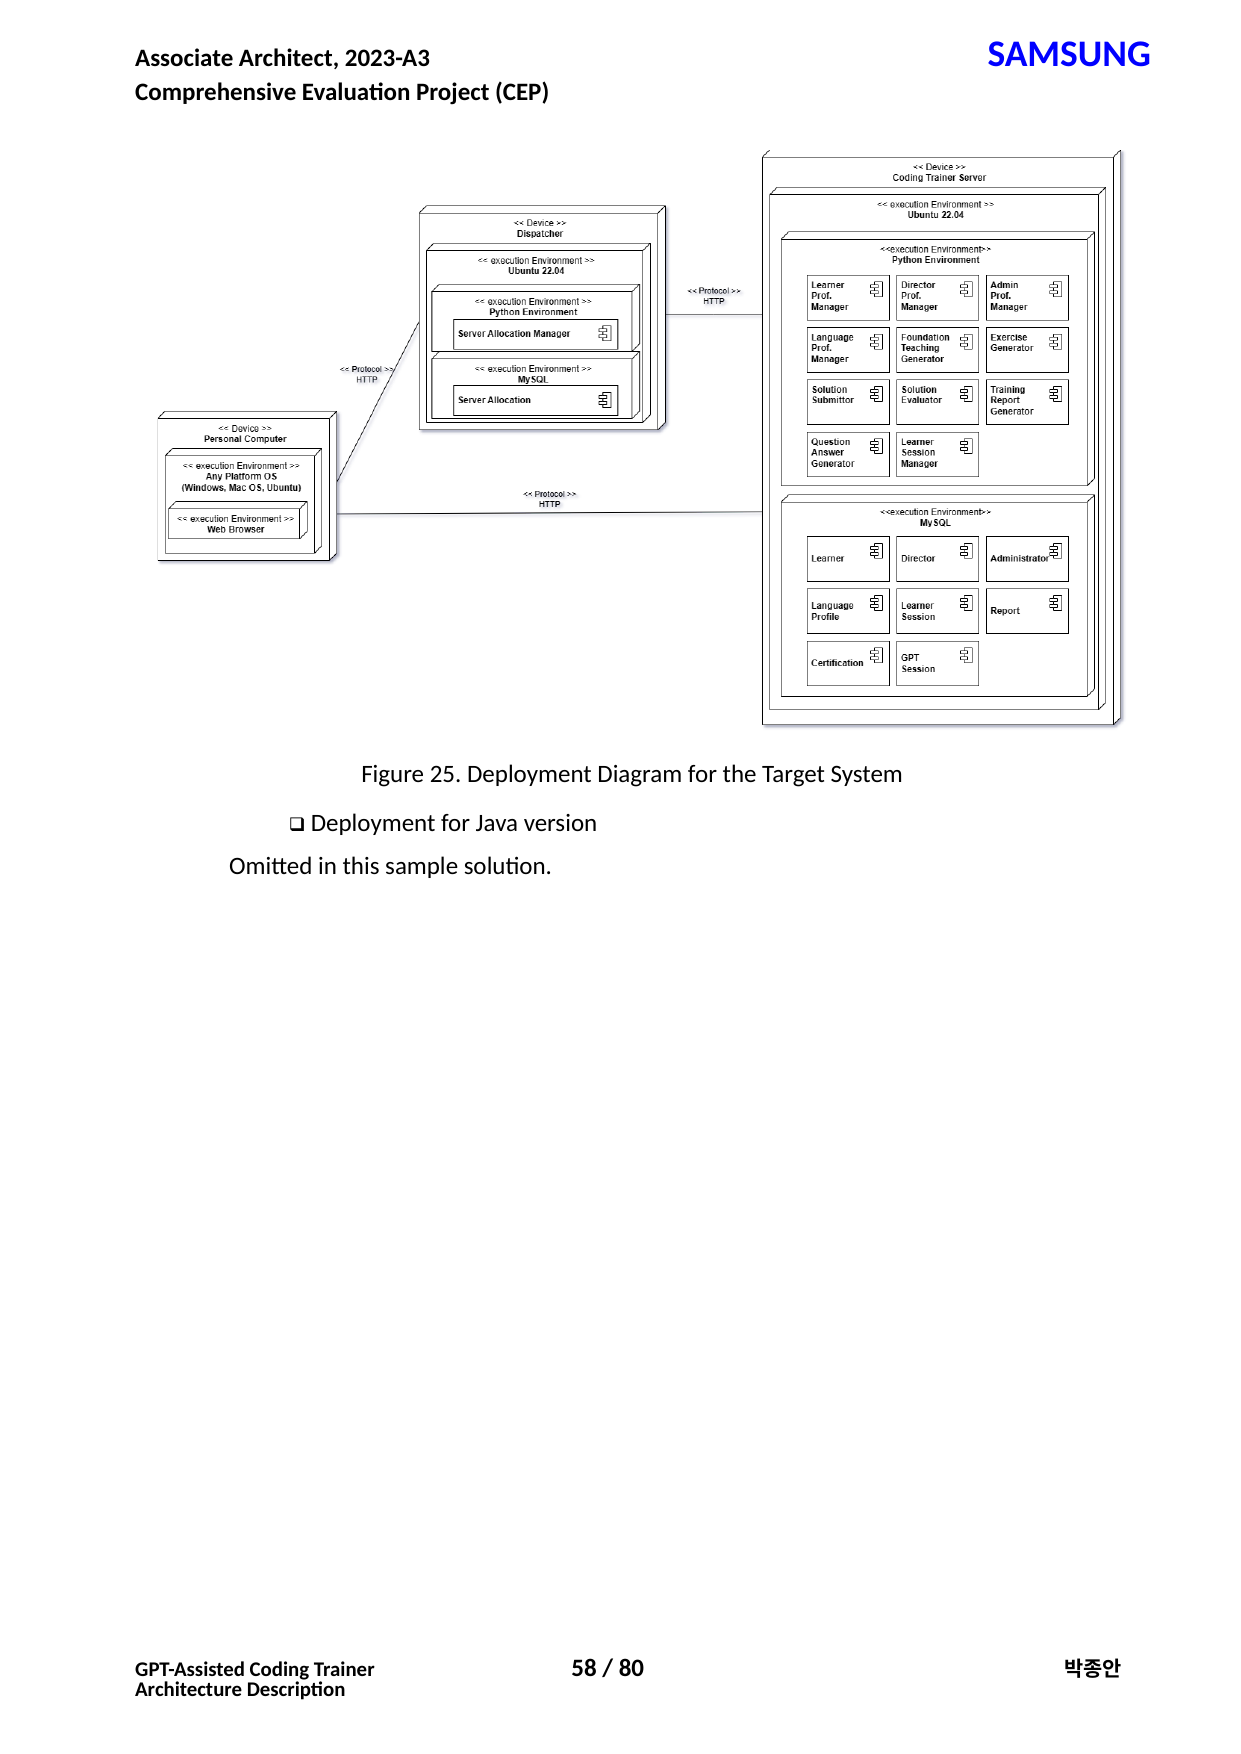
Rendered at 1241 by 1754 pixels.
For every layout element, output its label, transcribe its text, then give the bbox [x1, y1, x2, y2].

picture [157, 150, 1129, 733]
text Omitted in this sample solution. [229, 850, 1105, 881]
text Deployment for Java version [229, 807, 1105, 838]
title Figure 25. Deployment Diagram for the Target System [135, 758, 1105, 788]
